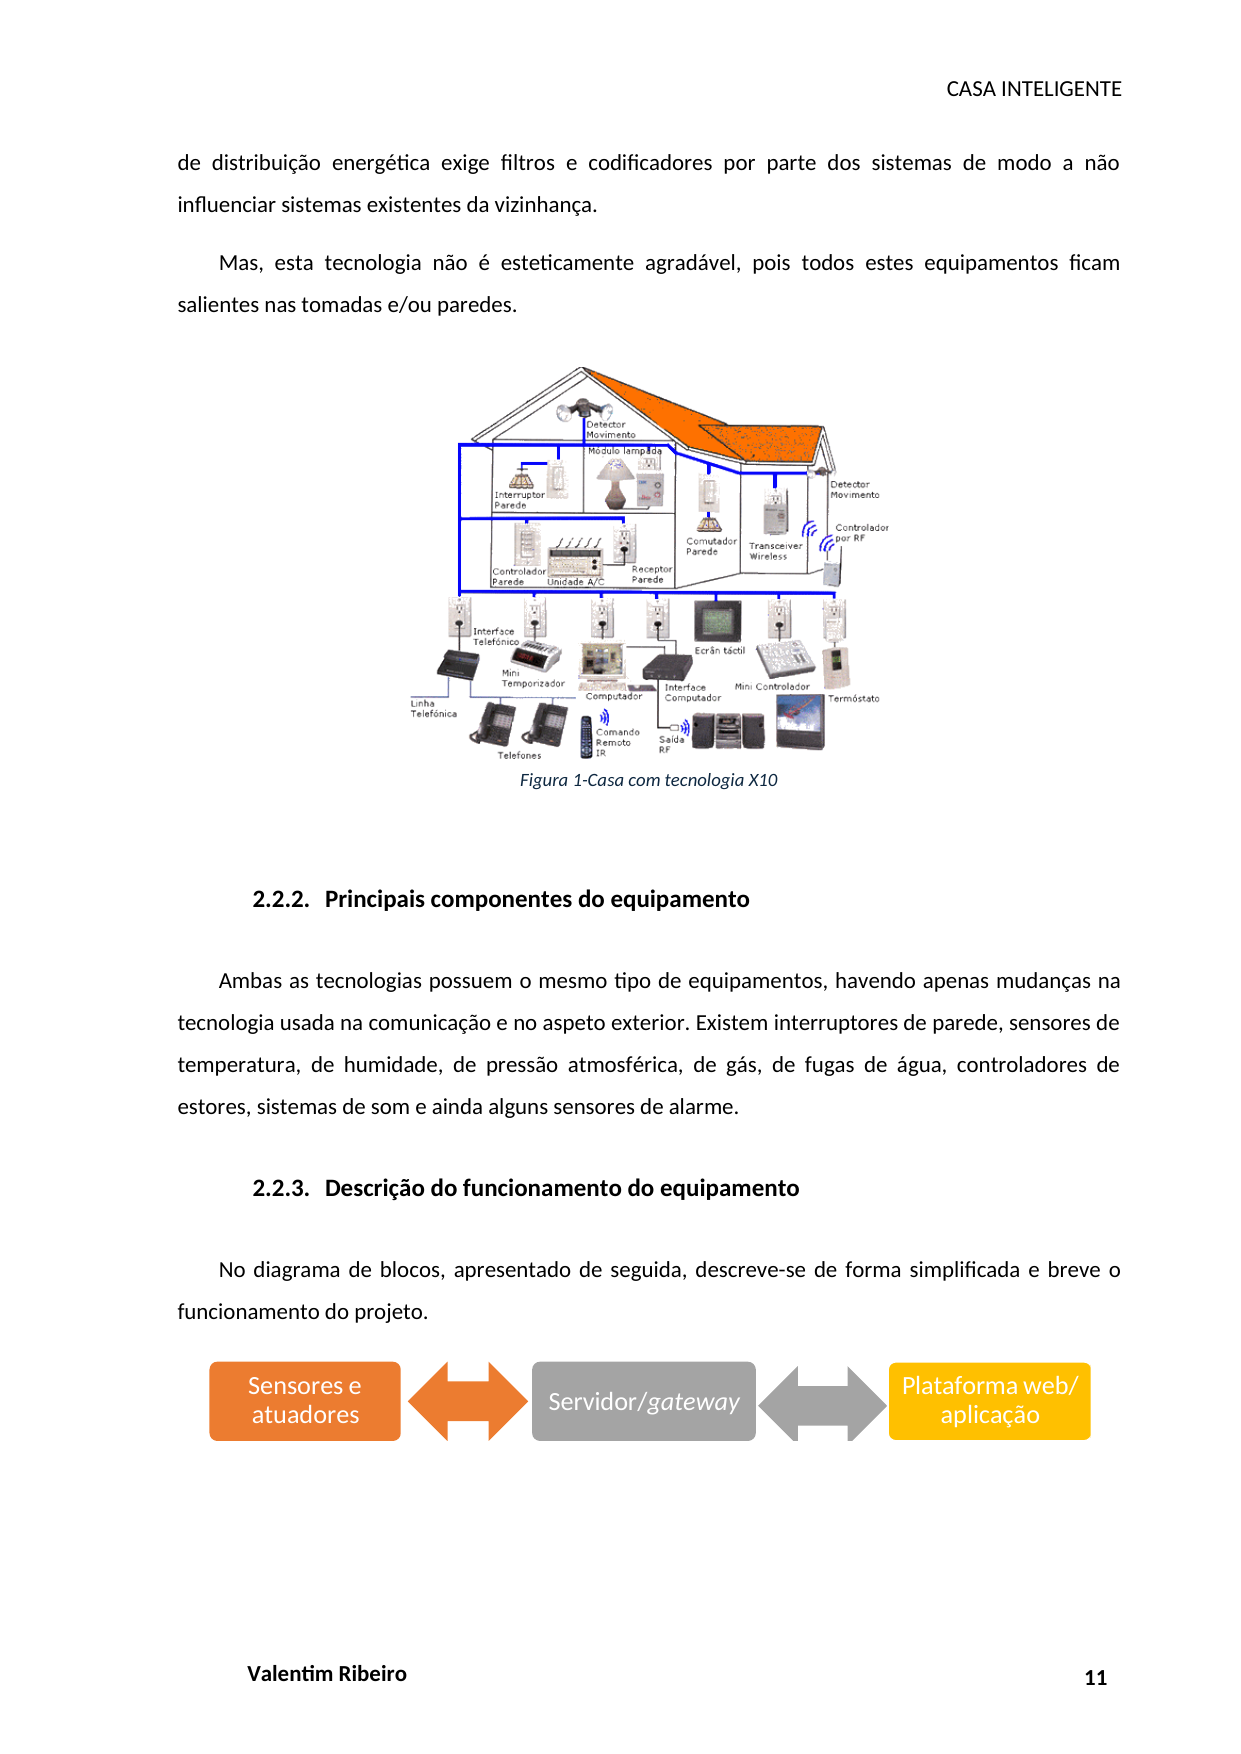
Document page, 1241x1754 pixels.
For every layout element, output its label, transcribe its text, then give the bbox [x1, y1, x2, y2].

picture [410, 367, 889, 759]
text No diagrama de blocos, apresentado de seguida, descreve-se de forma simplificada e breve o funcionamento do projeto. [177, 1255, 1122, 1325]
text Mas, esta tecnologia não é esteticamente agradável, pois todos estes equipamentos ficam salientes nas tomadas e/ou paredes. [177, 248, 1122, 318]
text Descrição do funcionamento do equipamento [252, 1172, 1122, 1202]
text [177, 148, 1122, 218]
text Principais componentes do equipamento [252, 883, 1122, 914]
text Ambas as tecnologias possuem o mesmo tipo de equipamentos, havendo apenas mudanças na tecnologia usada na comunicação e no aspeto exterior. Existem interruptores de parede, sensores de temperatura, de humidade, de pressão atmosférica, de gás, de fugas de água, controladores de estores, sistemas de som e ainda alguns sensores de alarme. [177, 966, 1122, 1120]
